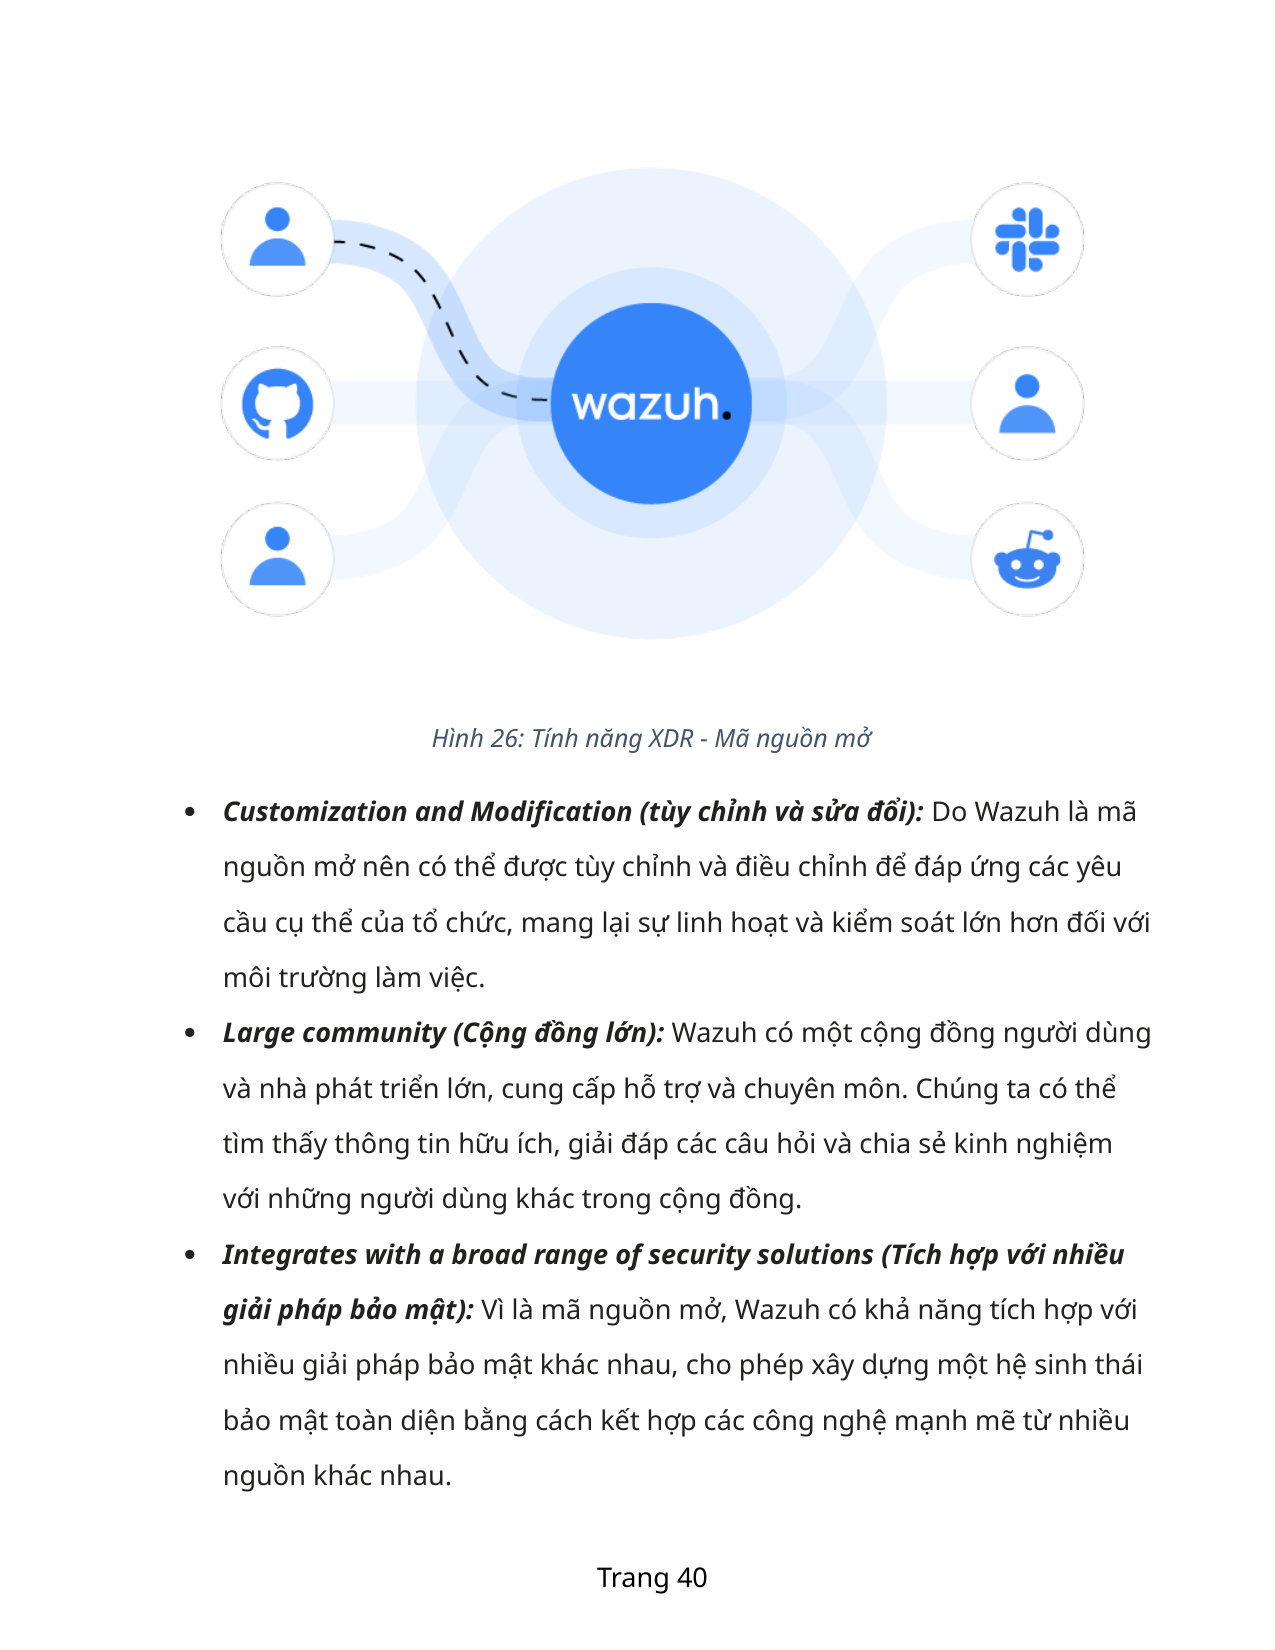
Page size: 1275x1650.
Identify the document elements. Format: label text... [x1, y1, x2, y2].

list Customization and Modification (tùy chỉnh và sửa đổi): Do Wazuh là mã nguồn mở nên có thể được tùy chỉnh và điều chỉnh để đáp ứng các yêu cầu cụ thể của tổ chức, mang lại sự linh hoạt và kiểm soát lớn hơn đối với môi trường làm việc. [185, 793, 1157, 995]
list Large community (Cộng đồng lớn): Wazuh có một cộng đồng người dùng và nhà phát triển lớn, cung cấp hỗ trợ và chuyên môn. Chúng ta có thể tìm thấy thông tin hữu ích, giải đáp các câu hỏi và chia sẻ kinh nghiệm với những người dùng khác trong cộng đồng. [185, 1014, 1157, 1217]
list Integrates with a broad range of security solutions (Tích hợp với nhiều giải pháp bảo mật): Vì là mã nguồn mở, Wazuh có khả năng tích hợp với nhiều giải pháp bảo mật khác nhau, cho phép xây dựng một hệ sinh thái bảo mật toàn diện bằng cách kết hợp các công nghệ mạnh mẽ từ nhiều nguồn khác nhau. [185, 1235, 1157, 1493]
picture [147, 118, 1157, 686]
